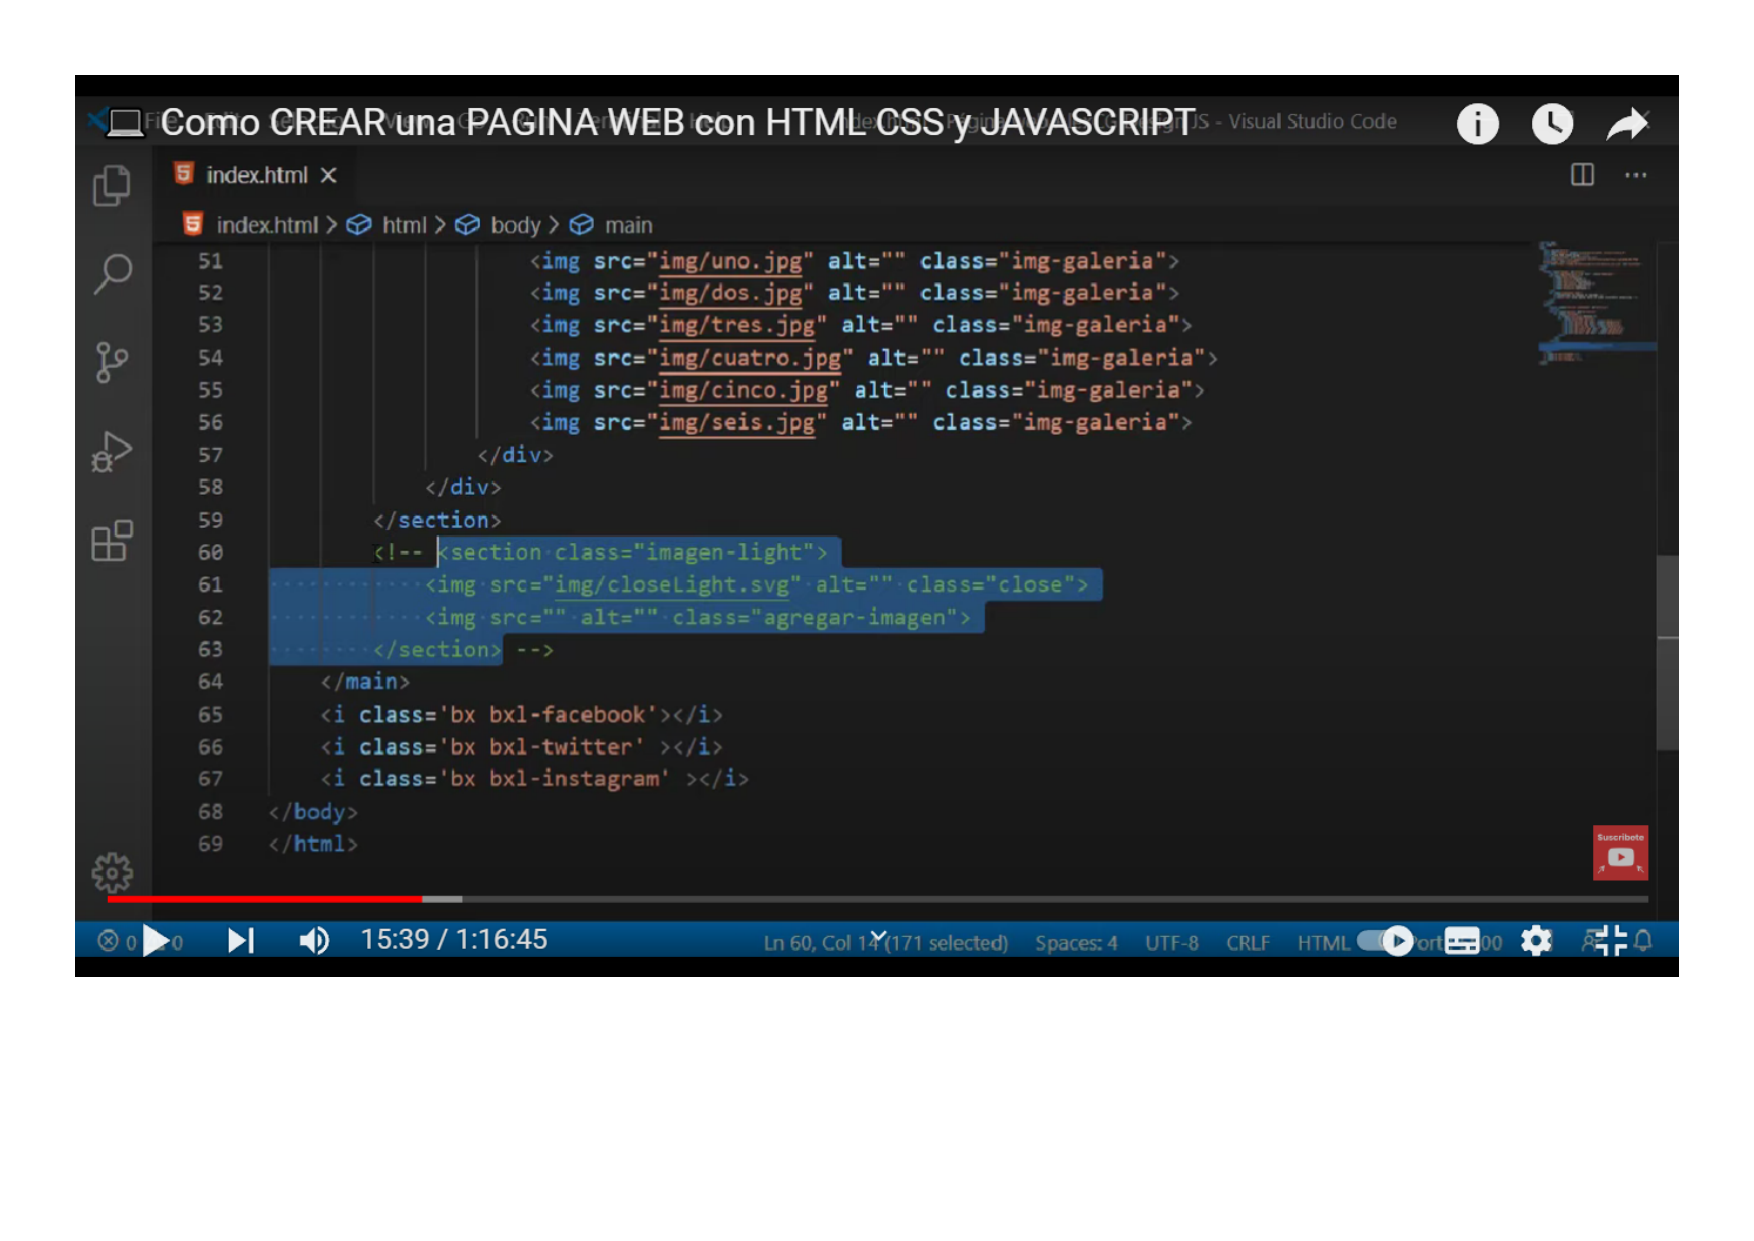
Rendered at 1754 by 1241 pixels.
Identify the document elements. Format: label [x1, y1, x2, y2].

picture [75, 75, 1679, 977]
